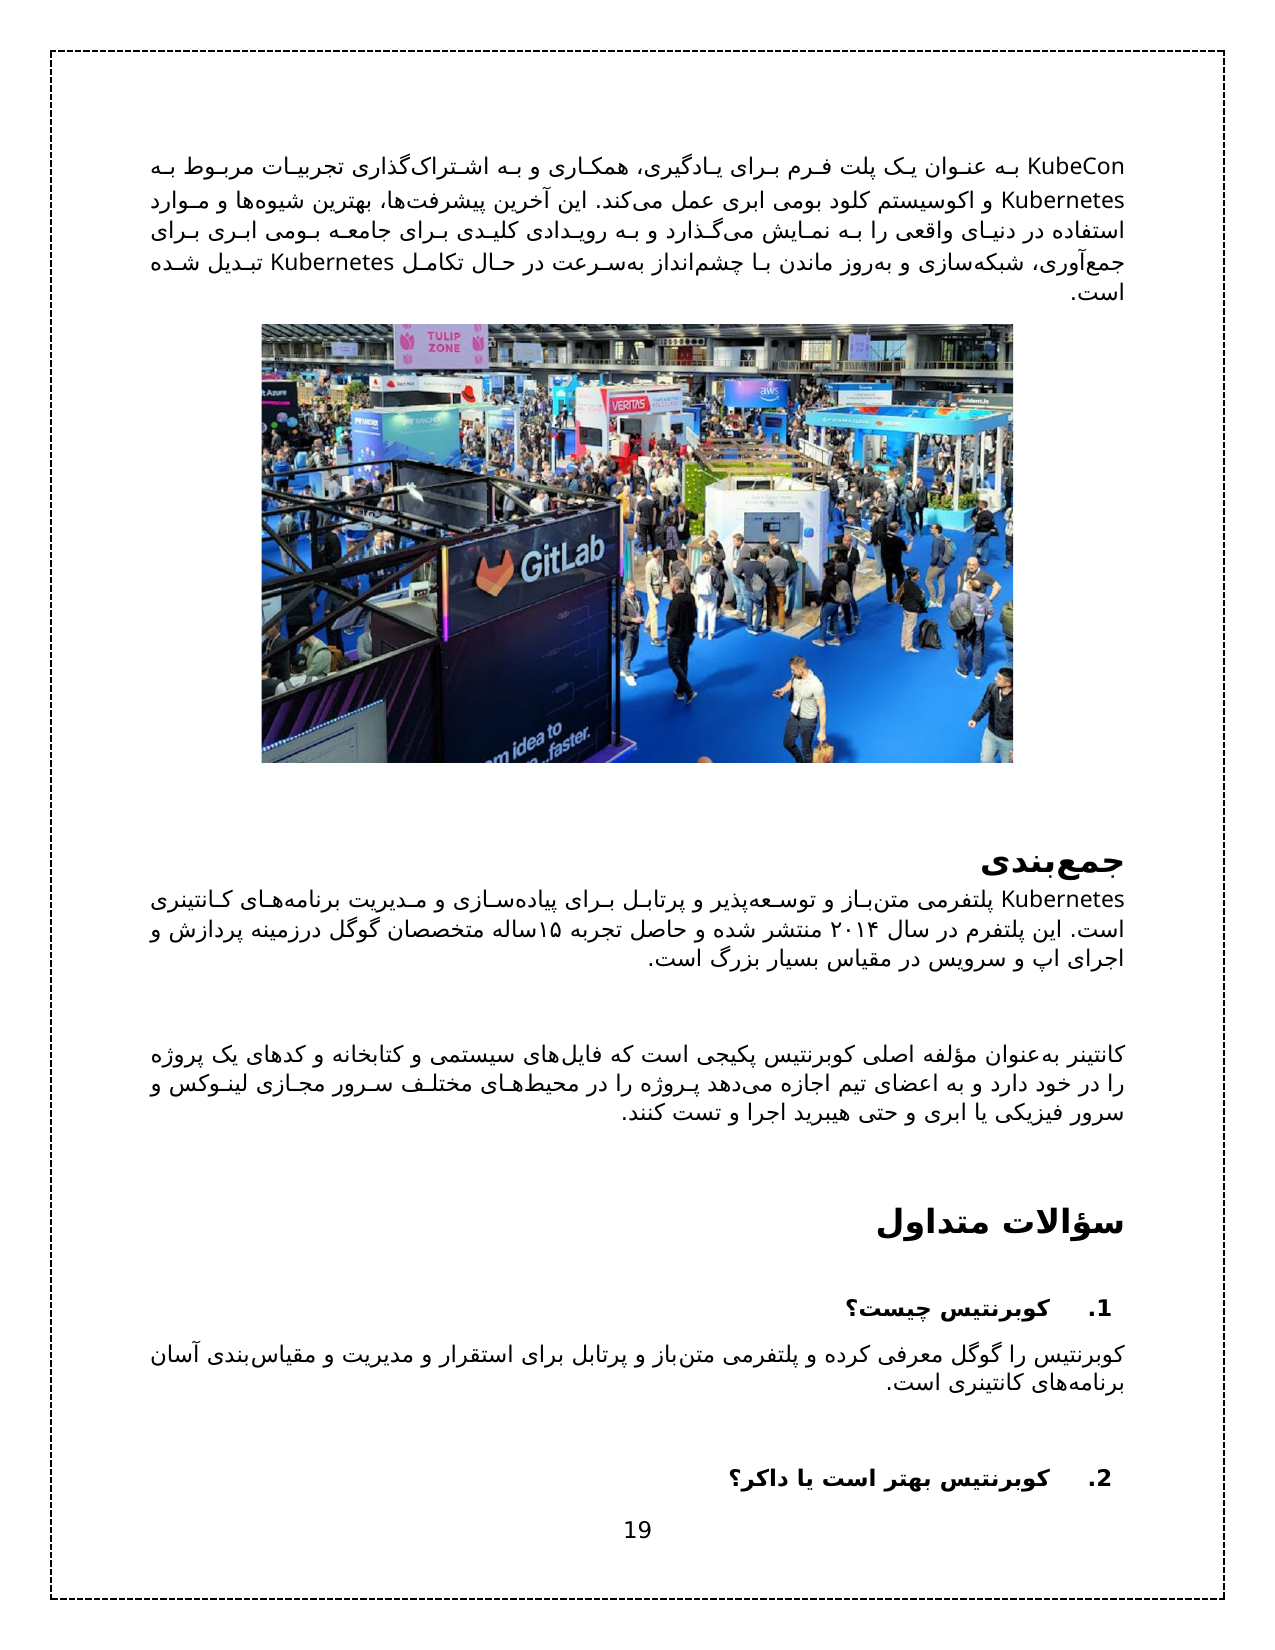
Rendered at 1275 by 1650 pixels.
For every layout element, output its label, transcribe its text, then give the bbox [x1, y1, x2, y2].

text کوبرنتیس را گوگل معرفی کرده و پلتفرمی متن‌باز و پرتابل برای استقرار و مدیریت و مقیاس‌بندی آسان برنامه‌های کانتینری است. [150, 1341, 1125, 1396]
picture [261, 324, 1014, 763]
text KubeCon به عنوان یک پلت فرم برای یادگیری، همکاری و به اشتراک‌گذاری تجربیات مربوط به Kubernetes و اکوسیستم کلود بومی ابری عمل می‌کند. این آخرین پیشرفت‌ها، بهترین شیوه‌ها و موارد استفاده در دنیای واقعی را به نمایش می‌گذارد و به رویدادی کلیدی برای جامعه بومی ابری برای جمع‌آوری، شبکه‌سازی و به‌روز ماندن با چشم‌انداز به‌سرعت در حال تکامل Kubernetes تبدیل شده است. [150, 150, 1125, 306]
text کانتینر به‌عنوان مؤلفه اصلی کوبرنتیس پکیجی است که فایل‌های سیستمی و کتابخانه و کدهای یک پروژه را در خود دارد و به اعضای تیم اجازه می‌دهد پروژه را در محیط‌های مختلف سرور مجازی لینوکس و سرور فیزیکی یا ابری و حتی هیبرید اجرا و تست کنند. [150, 1041, 1125, 1125]
subtitle سؤالات متداول [150, 1203, 1125, 1242]
text Kubernetes پلتفرمی متن‌باز و توسعه‌پذیر و پرتابل برای پیاده‌سازی و مدیریت برنامه‌های کانتینری است. این پلتفرم در سال ۲۰۱۴ منتشر شده و حاصل تجربه ۱۵ساله متخصصان گوگل در‌زمینه پردازش و اجرای اپ و سرویس در مقیاس بسیار بزرگ است. [150, 883, 1125, 972]
list کوبرنتیس چیست؟ [150, 1295, 1087, 1322]
subtitle جمع‌بندی [150, 841, 1125, 880]
list کوبرنتیس بهتر است یا داکر؟ [150, 1465, 1087, 1492]
